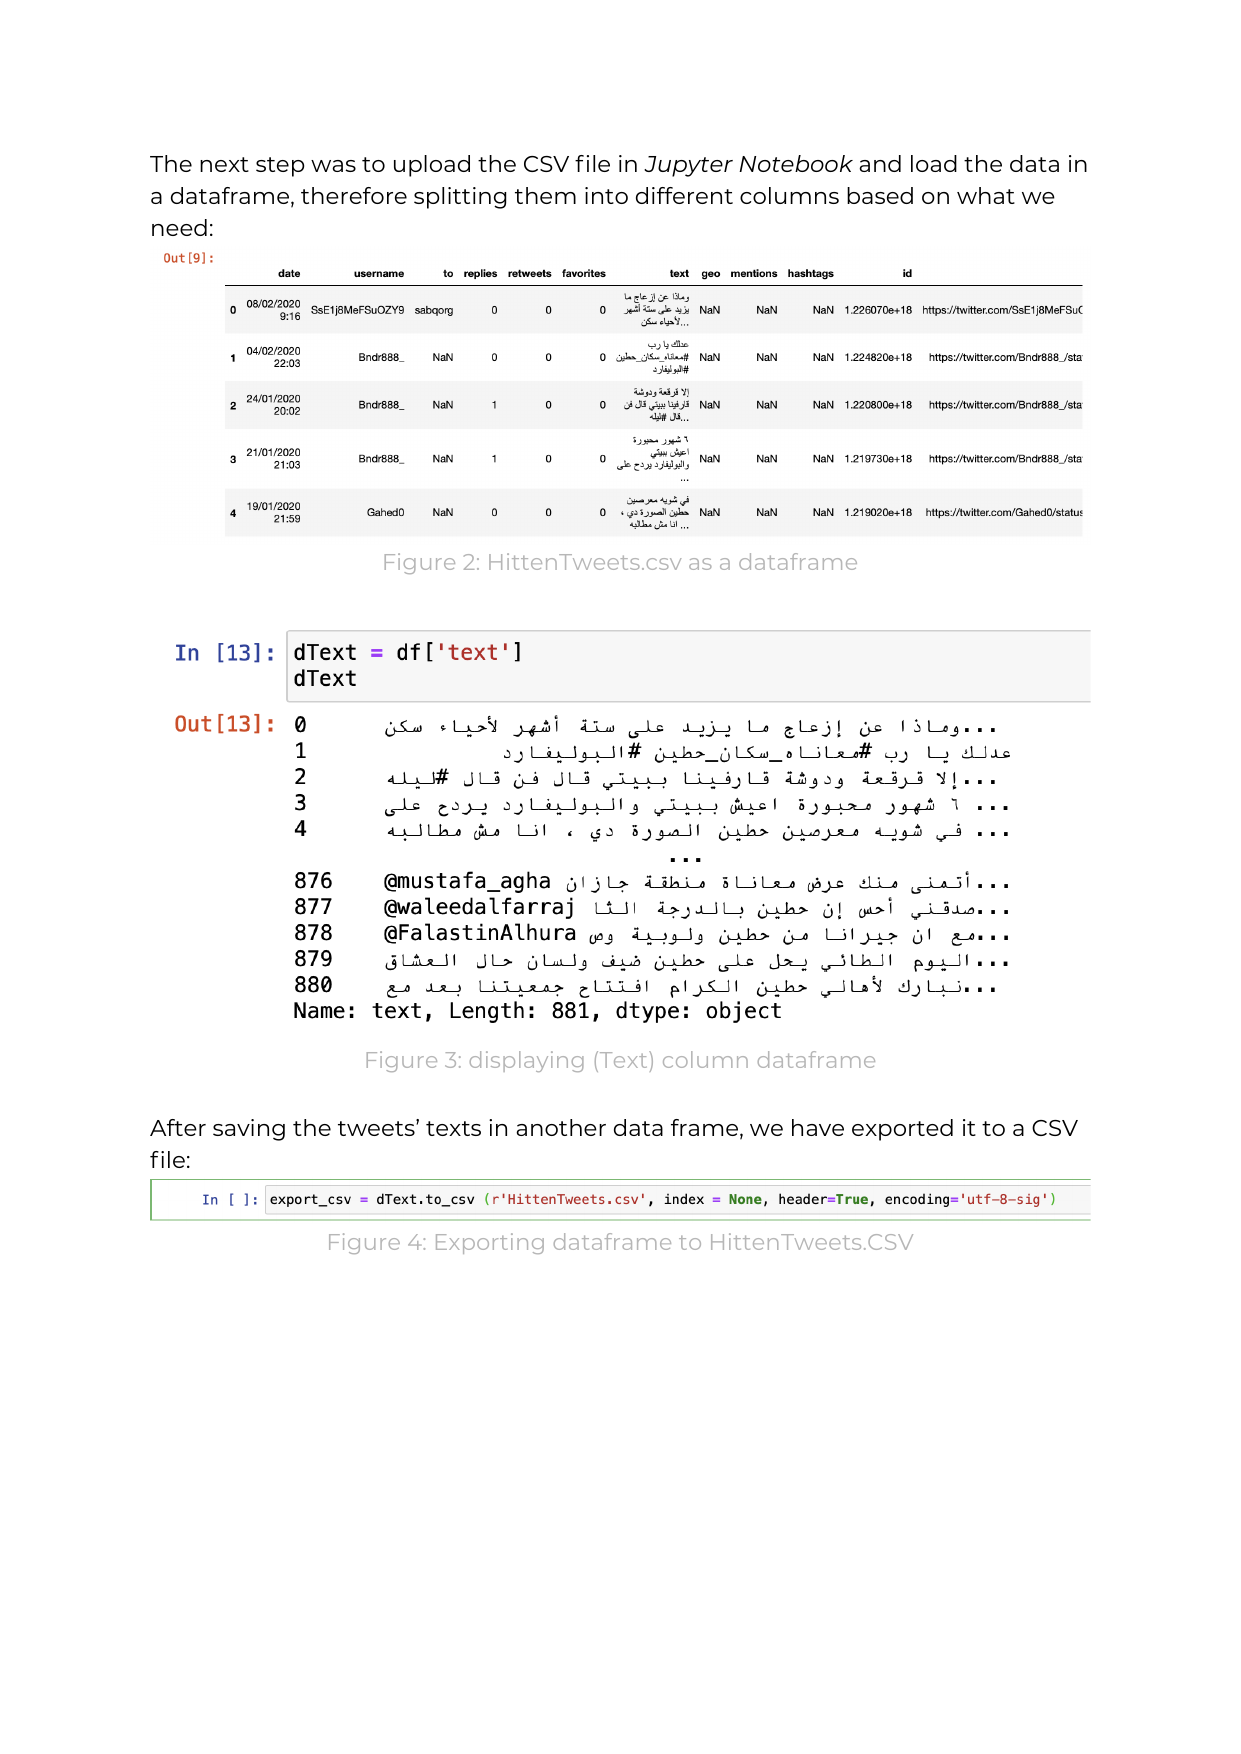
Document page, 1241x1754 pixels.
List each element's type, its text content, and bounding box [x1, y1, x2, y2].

picture [150, 246, 1091, 545]
text Figure 2: HittenTweets.csv as a dataframe [150, 548, 1090, 576]
picture [150, 1177, 1091, 1224]
text After saving the tweets’ texts in another data frame, we have exported it to a CSV file: [150, 1114, 1090, 1174]
text Figure 3: displaying (Text) column dataframe [150, 1047, 1090, 1074]
text Figure 4: Exporting dataframe to HittenTweets.CSV [150, 1228, 1090, 1256]
text The next step was to upload the CSV file in Jupyter Notebook and load the data in a dataframe, therefore splitting them into different columns based on what we need: [150, 150, 1090, 242]
picture [150, 615, 1091, 1043]
